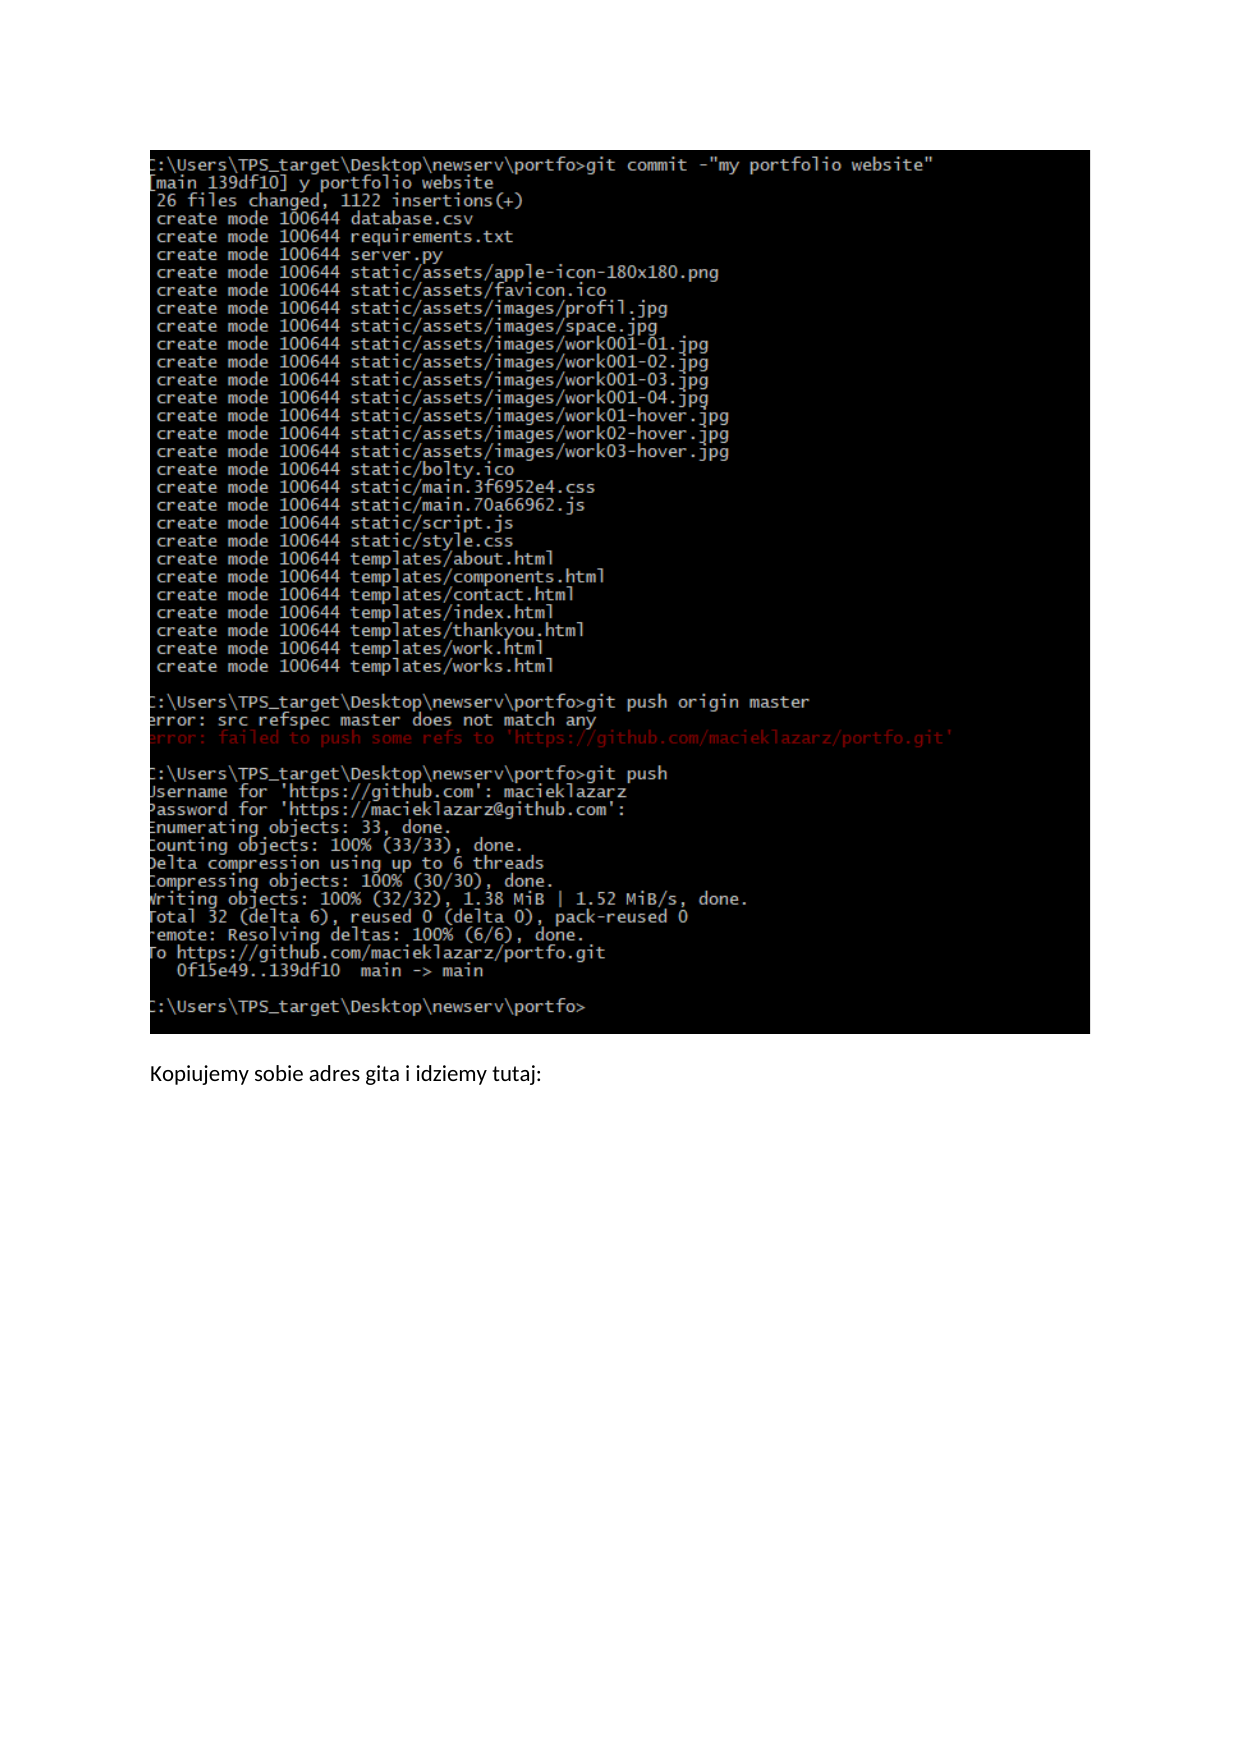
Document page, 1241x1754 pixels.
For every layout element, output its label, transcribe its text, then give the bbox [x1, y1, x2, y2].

text Kopiujemy sobie adres gita i idziemy tutaj: [150, 1059, 1090, 1087]
picture [150, 150, 1091, 1034]
